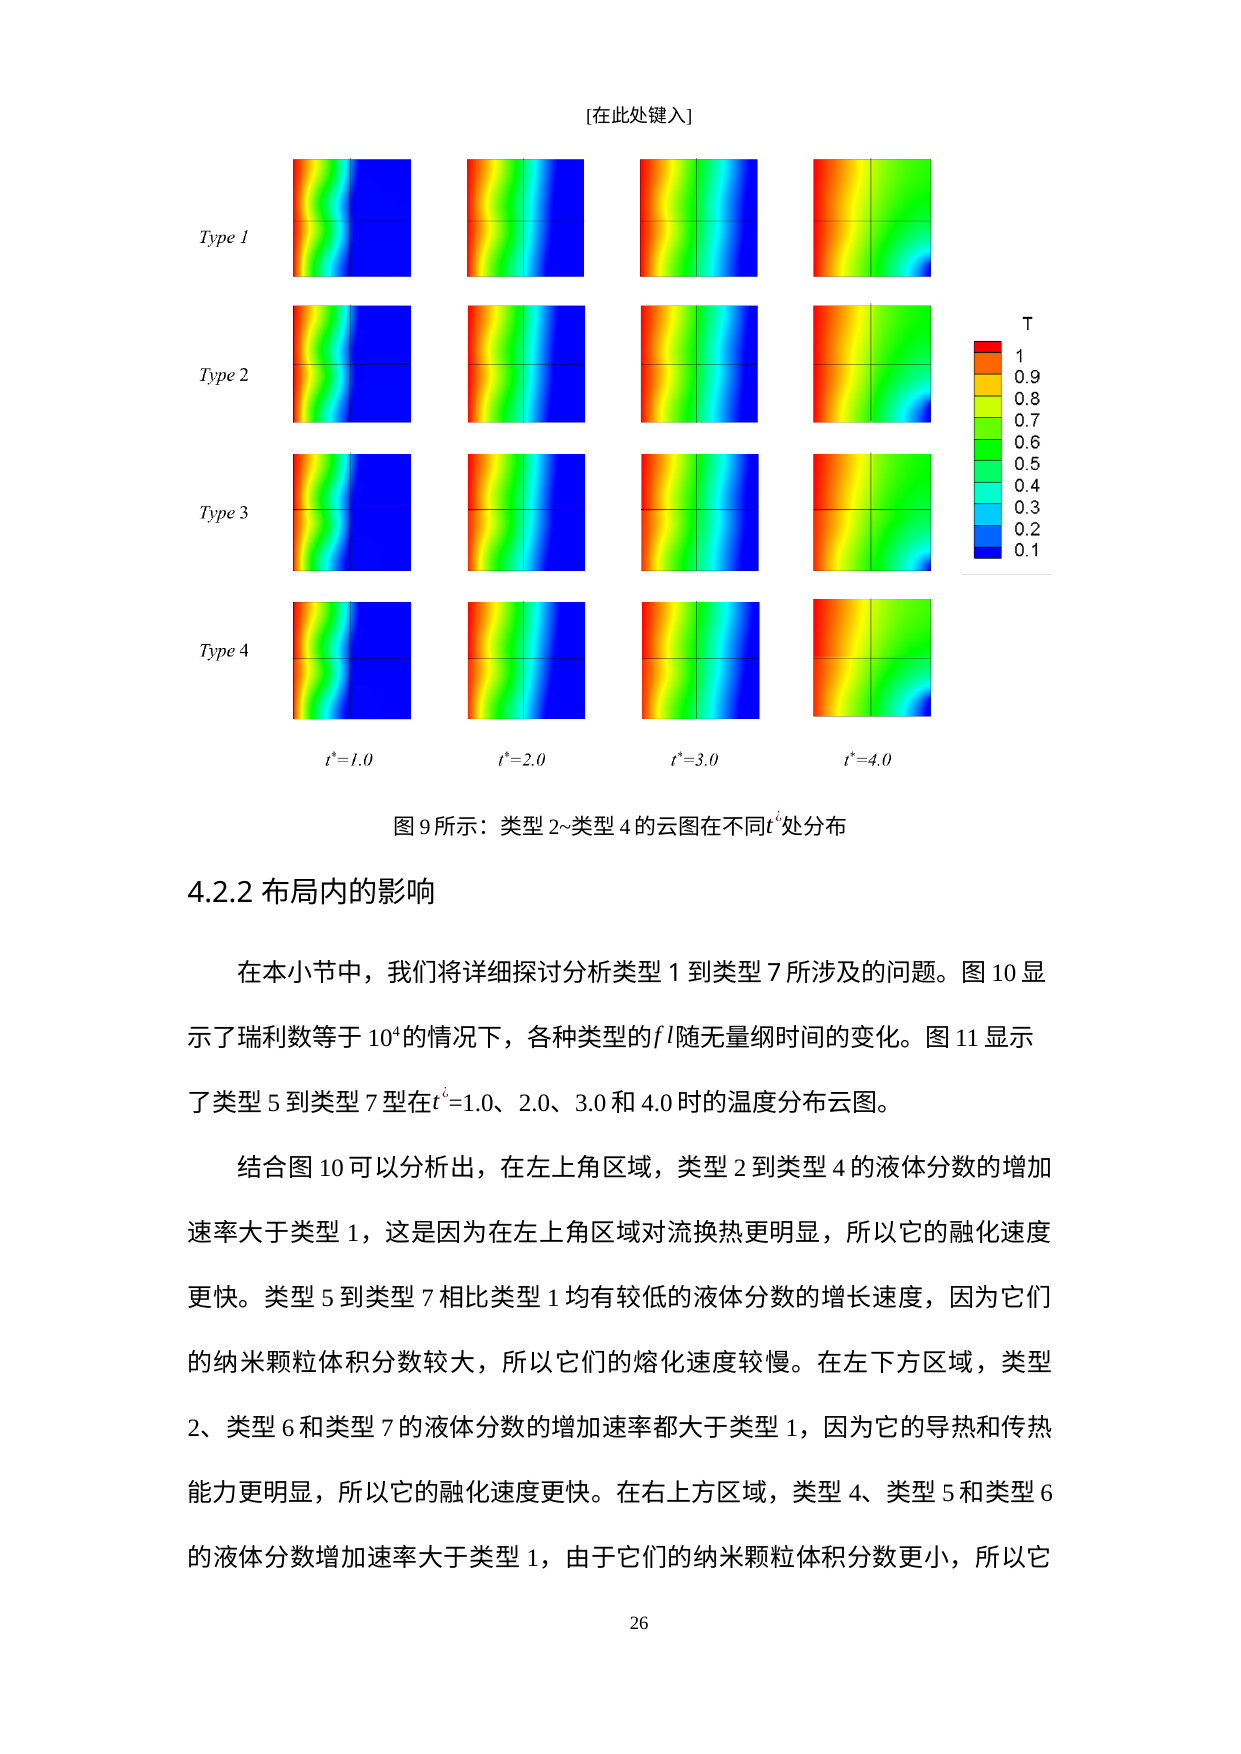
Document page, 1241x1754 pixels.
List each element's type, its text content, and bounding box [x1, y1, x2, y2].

text 在本小节中，我们将详细探讨分析类型1到类型7所涉及的问题。图10显示了瑞利数等于104的情况下，各种类型的随无量纲时间的变化。图11显示了类型5到类型7型在=1.0、2.0、3.0和4.0时的温度分布云图。 [187, 938, 1053, 1133]
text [187, 1133, 1053, 1588]
text 4.2.2 布局内的影响 [187, 857, 1053, 922]
text 图9所示：类型2~类型4的云图在不同处分布 [187, 808, 1053, 841]
picture [187, 158, 1053, 781]
